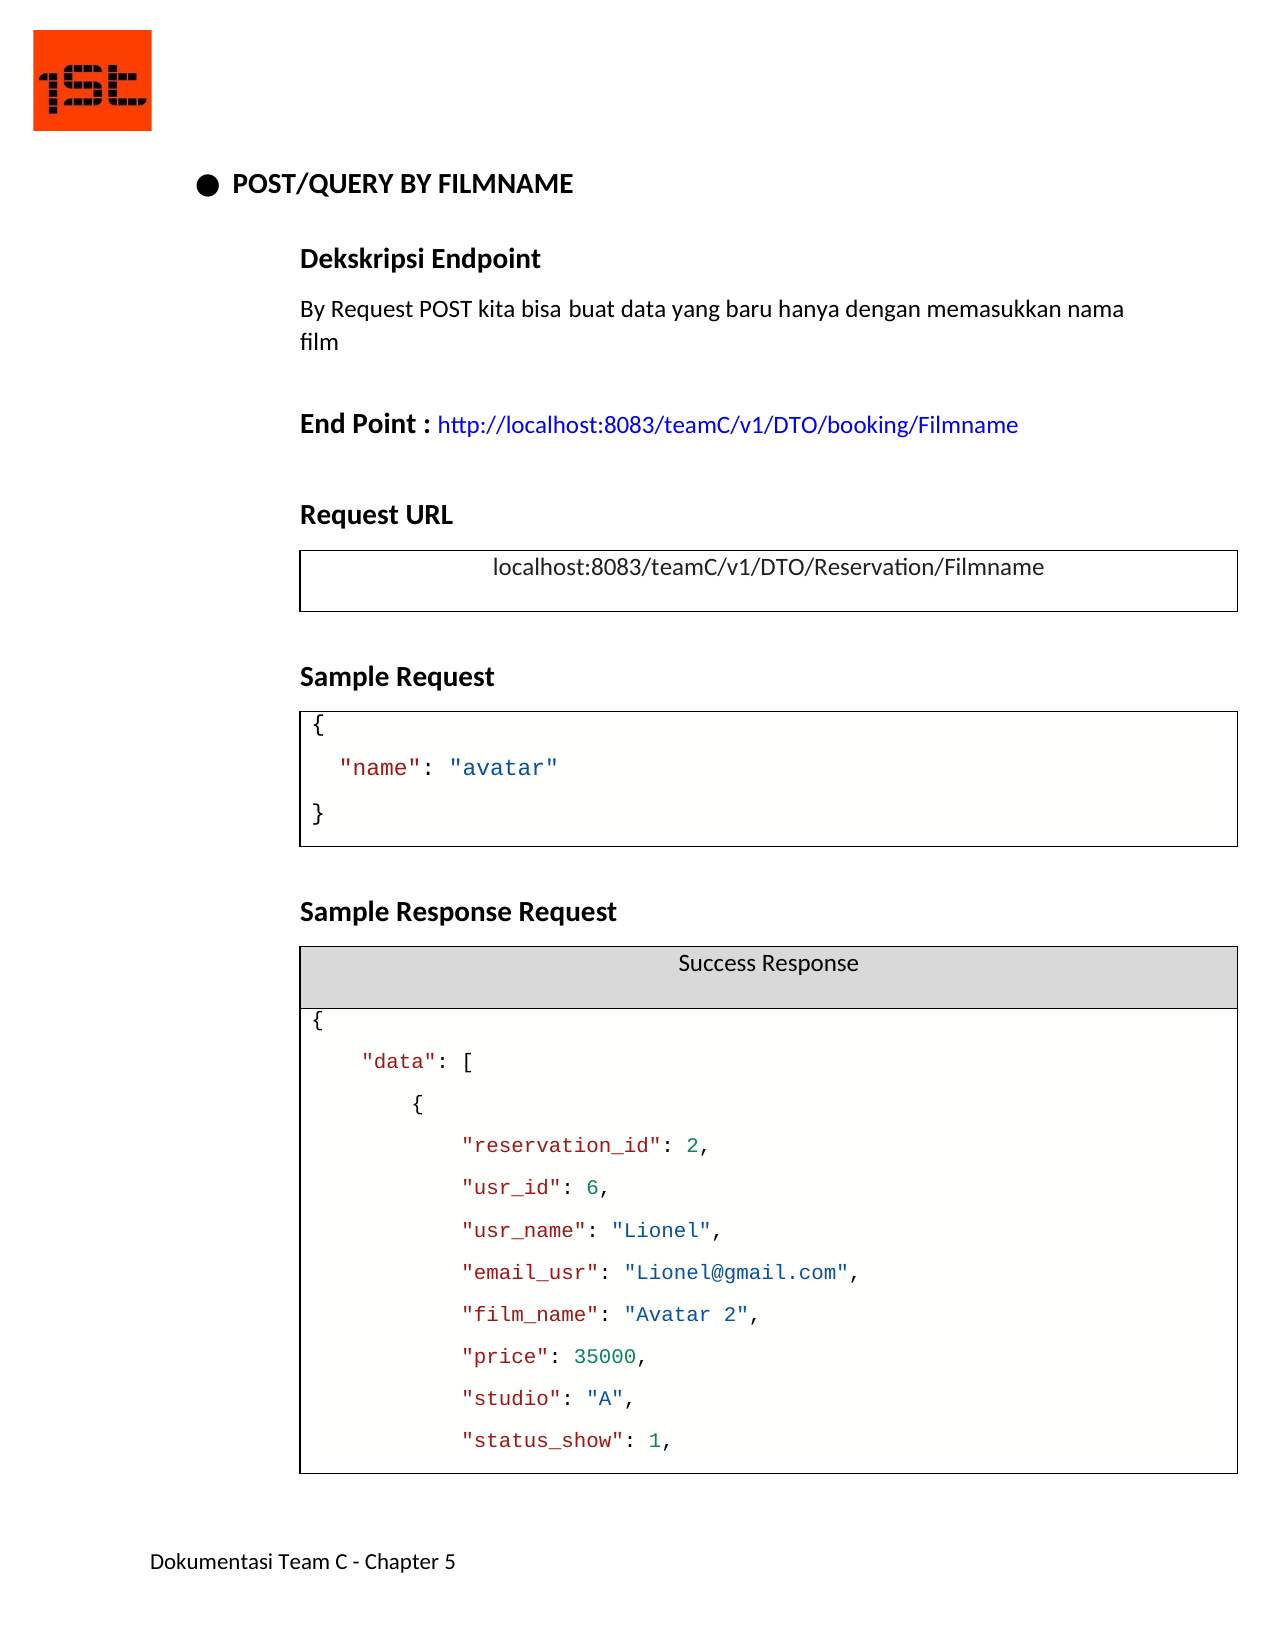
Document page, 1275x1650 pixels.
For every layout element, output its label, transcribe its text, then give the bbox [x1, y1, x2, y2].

table_header localhost:8083/teamC/v1/DTO/Reservation/Filmname [301, 551, 1237, 611]
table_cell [301, 1009, 1237, 1473]
table_header Success Response [301, 947, 1237, 1008]
text Sample Response Request [300, 893, 1125, 928]
text Request URL [300, 496, 1125, 532]
picture [33, 30, 152, 131]
list POST/QUERY BY FILMNAME [195, 150, 1125, 210]
text By Request POST kita bisa buat data yang baru hanya dengan memasukkan nama film [300, 293, 1125, 357]
text Dekskripsi Endpoint [300, 240, 1125, 275]
text Sample Request [300, 658, 1125, 693]
text End Point : http://localhost:8083/teamC/v1/DTO/booking/Filmname [225, 405, 1125, 440]
table_header { "name": "avatar" } [301, 712, 1237, 846]
